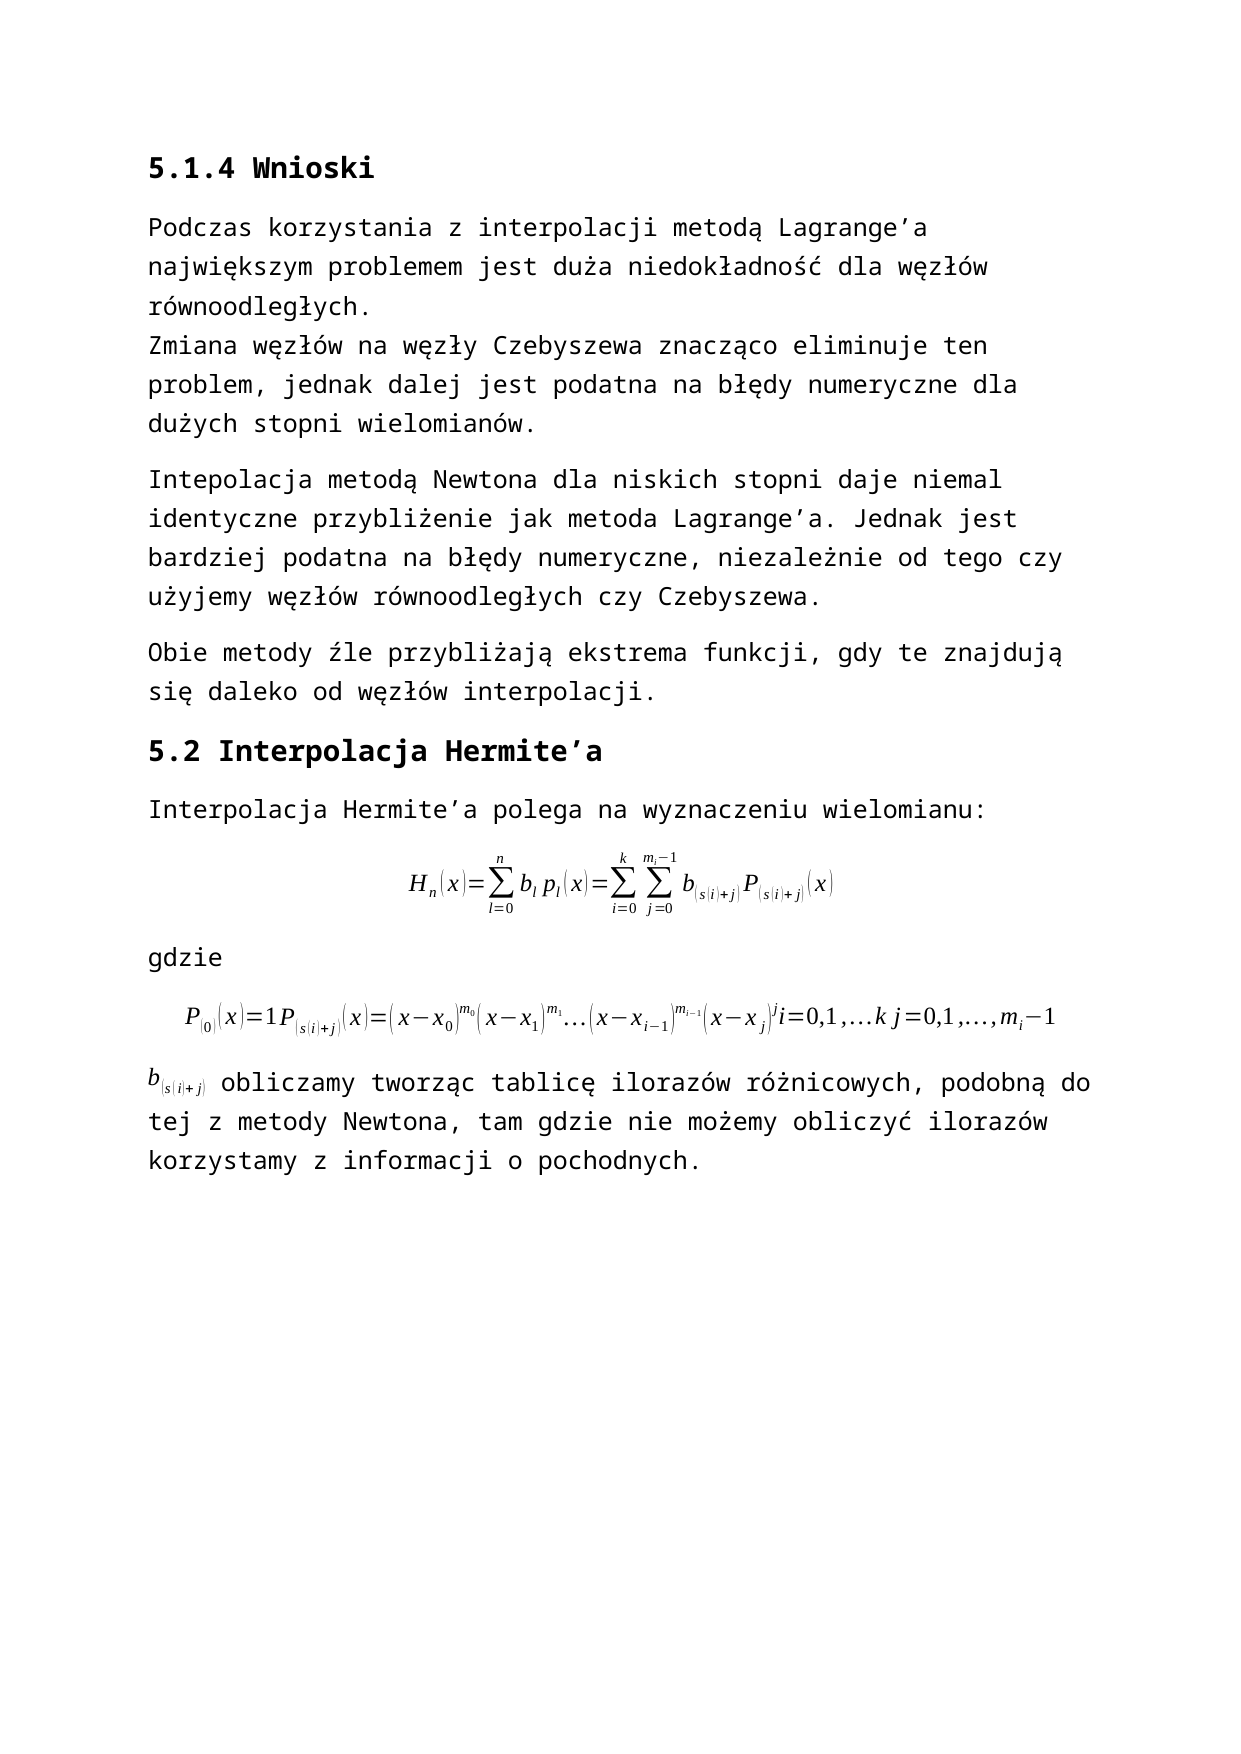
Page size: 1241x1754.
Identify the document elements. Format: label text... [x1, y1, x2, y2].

text 5.1.4 Wnioski [148, 148, 1093, 187]
text obliczamy tworząc tablicę ilorazów różnicowych, podobną do tej z metody Newtona, tam gdzie nie możemy obliczyć ilorazów korzystamy z informacji o pochodnych. [148, 1064, 1093, 1177]
text Podczas korzystania z interpolacji metodą Lagrange’a największym problemem jest duża niedokładność dla węzłów równoodległych. Zmiana węzłów na węzły Czebyszewa znacząco eliminuje ten problem, jednak dalej jest podatna na błędy numeryczne dla dużych stopni wielomianów. [148, 210, 1093, 440]
text Obie metody źle przybliżają ekstrema funkcji, gdy te znajdują się daleko od węzłów interpolacji. [148, 635, 1093, 708]
text Interpolacja Hermite’a polega na wyznaczeniu wielomianu: [148, 792, 1093, 826]
text gdzie [148, 939, 1093, 973]
text Intepolacja metodą Newtona dla niskich stopni daje niemal identyczne przybliżenie jak metoda Lagrange’a. Jednak jest bardziej podatna na błędy numeryczne, niezależnie od tego czy użyjemy węzłów równoodległych czy Czebyszewa. [148, 462, 1093, 613]
text 5.2 Interpolacja Hermite’a [148, 730, 1093, 769]
